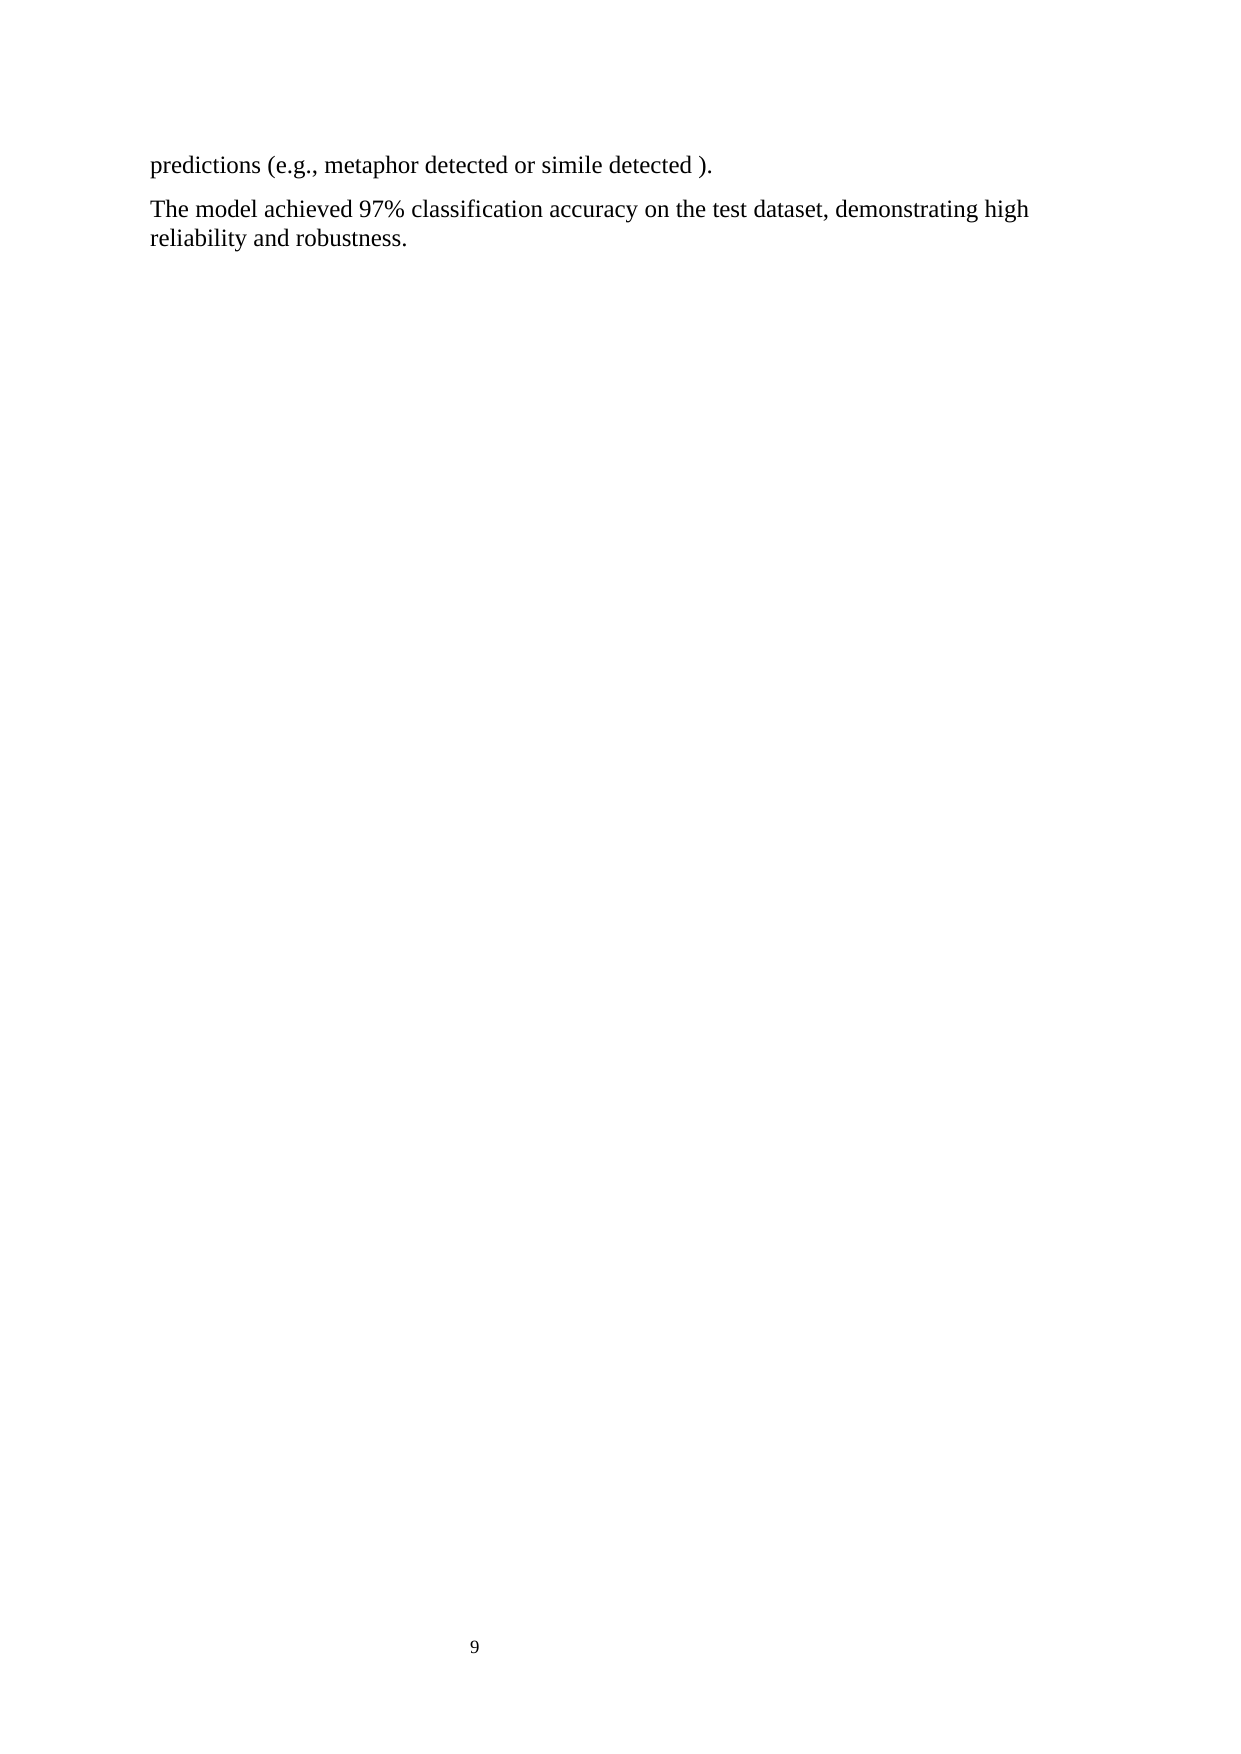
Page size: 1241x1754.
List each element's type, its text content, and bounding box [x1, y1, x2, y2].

text The model achieved 97% classification accuracy on the test dataset, demonstrating high reliability and robustness. [150, 194, 1090, 252]
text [150, 150, 1046, 179]
